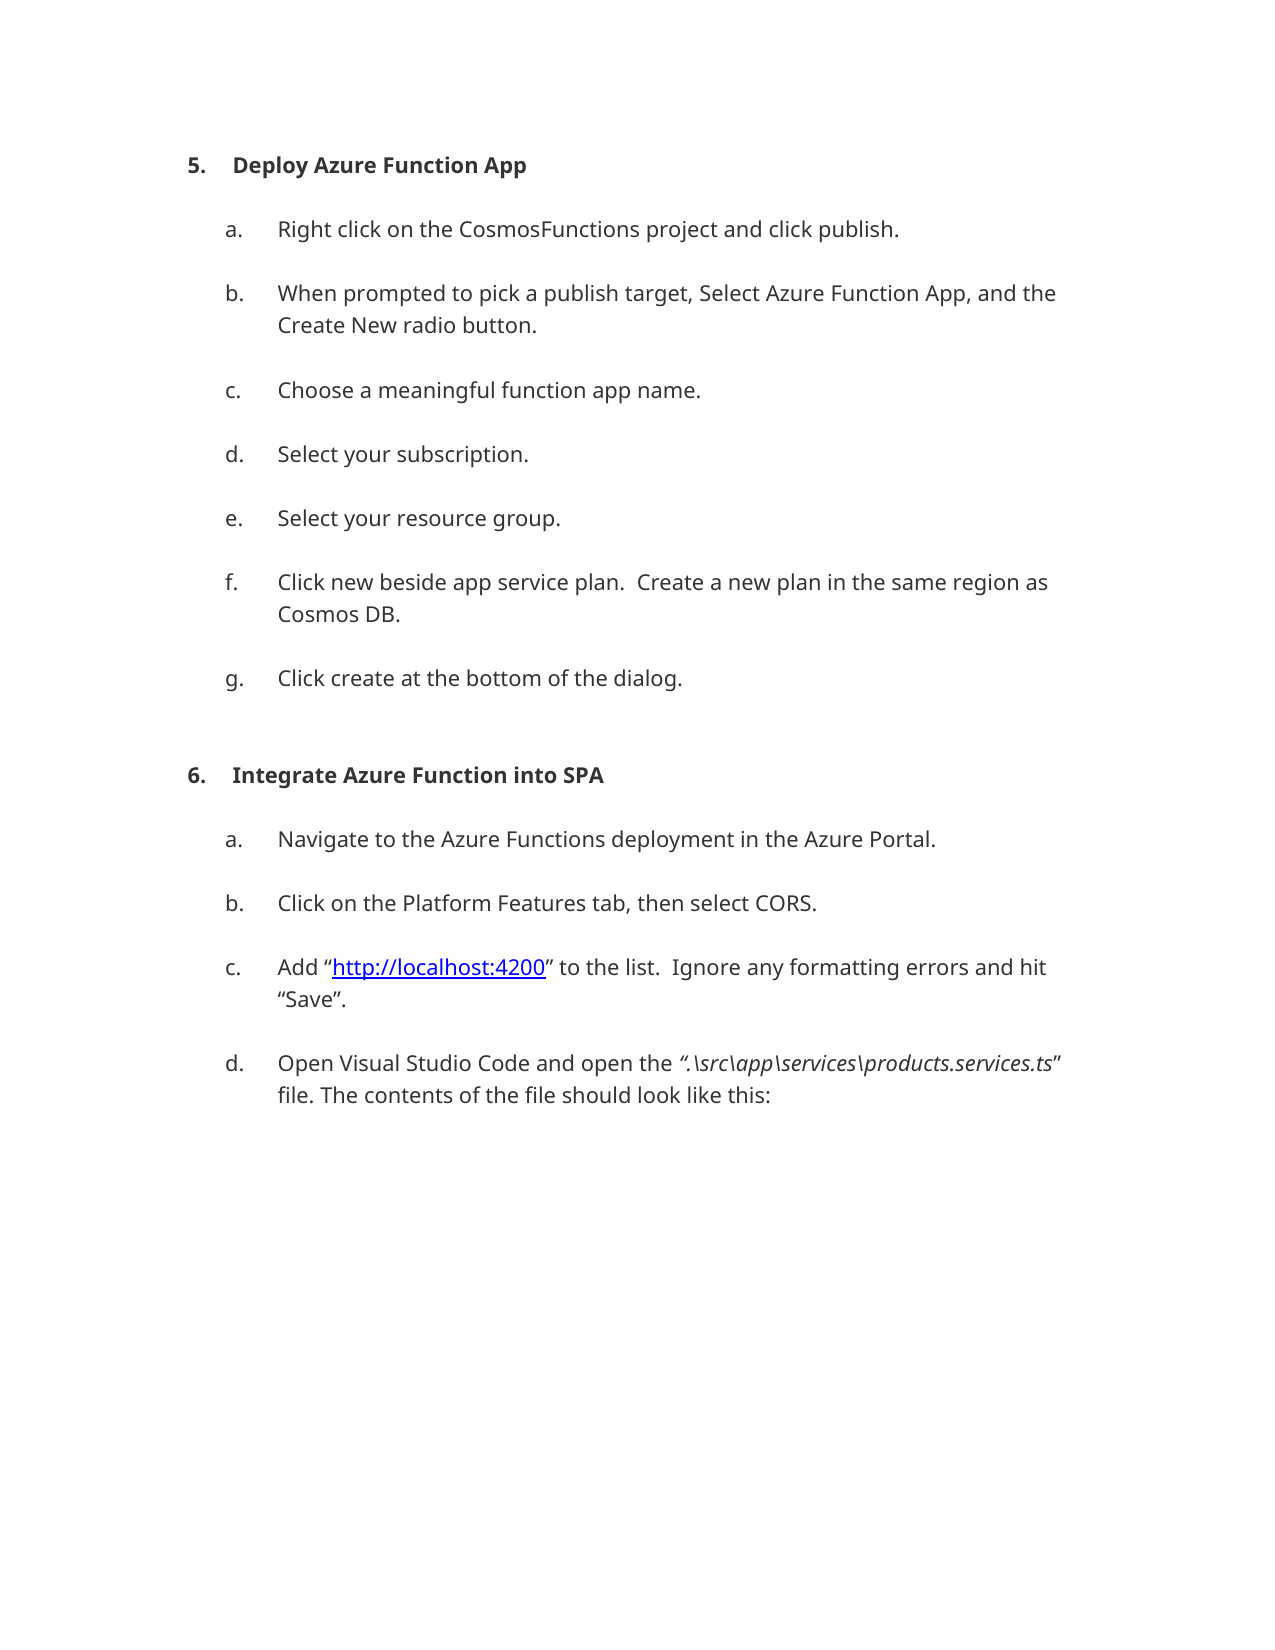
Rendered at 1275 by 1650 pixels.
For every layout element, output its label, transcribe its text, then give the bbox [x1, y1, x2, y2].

list Deploy Azure Function App [187, 150, 1066, 180]
list Select your resource group. [225, 503, 1066, 533]
list Open Visual Studio Code and open the “.\src\app\services\products.services.ts” file. The contents of the file should look like this: [225, 1048, 1066, 1110]
list Click new beside app service plan. Create a new plan in the same region as Cosmos DB. [225, 567, 1066, 629]
list Choose a meaningful function app name. [225, 374, 1066, 404]
list Click on the Platform Features tab, then select CORS. [225, 888, 1066, 918]
list Click create at the bottom of the dialog. [225, 663, 1066, 693]
list Right click on the CosmosFunctions project and click publish. [225, 214, 1066, 244]
list Navigate to the Azure Functions deployment in the Azure Portal. [225, 824, 1066, 853]
list Integrate Azure Function into SPA [187, 759, 1066, 789]
list Add “http://localhost:4200” to the list. Ignore any formatting errors and hit “Save”. [225, 952, 1066, 1014]
list When prompted to pick a publish target, Select Azure Function App, and the Create New radio button. [225, 278, 1066, 340]
list Select your subscription. [225, 439, 1066, 468]
